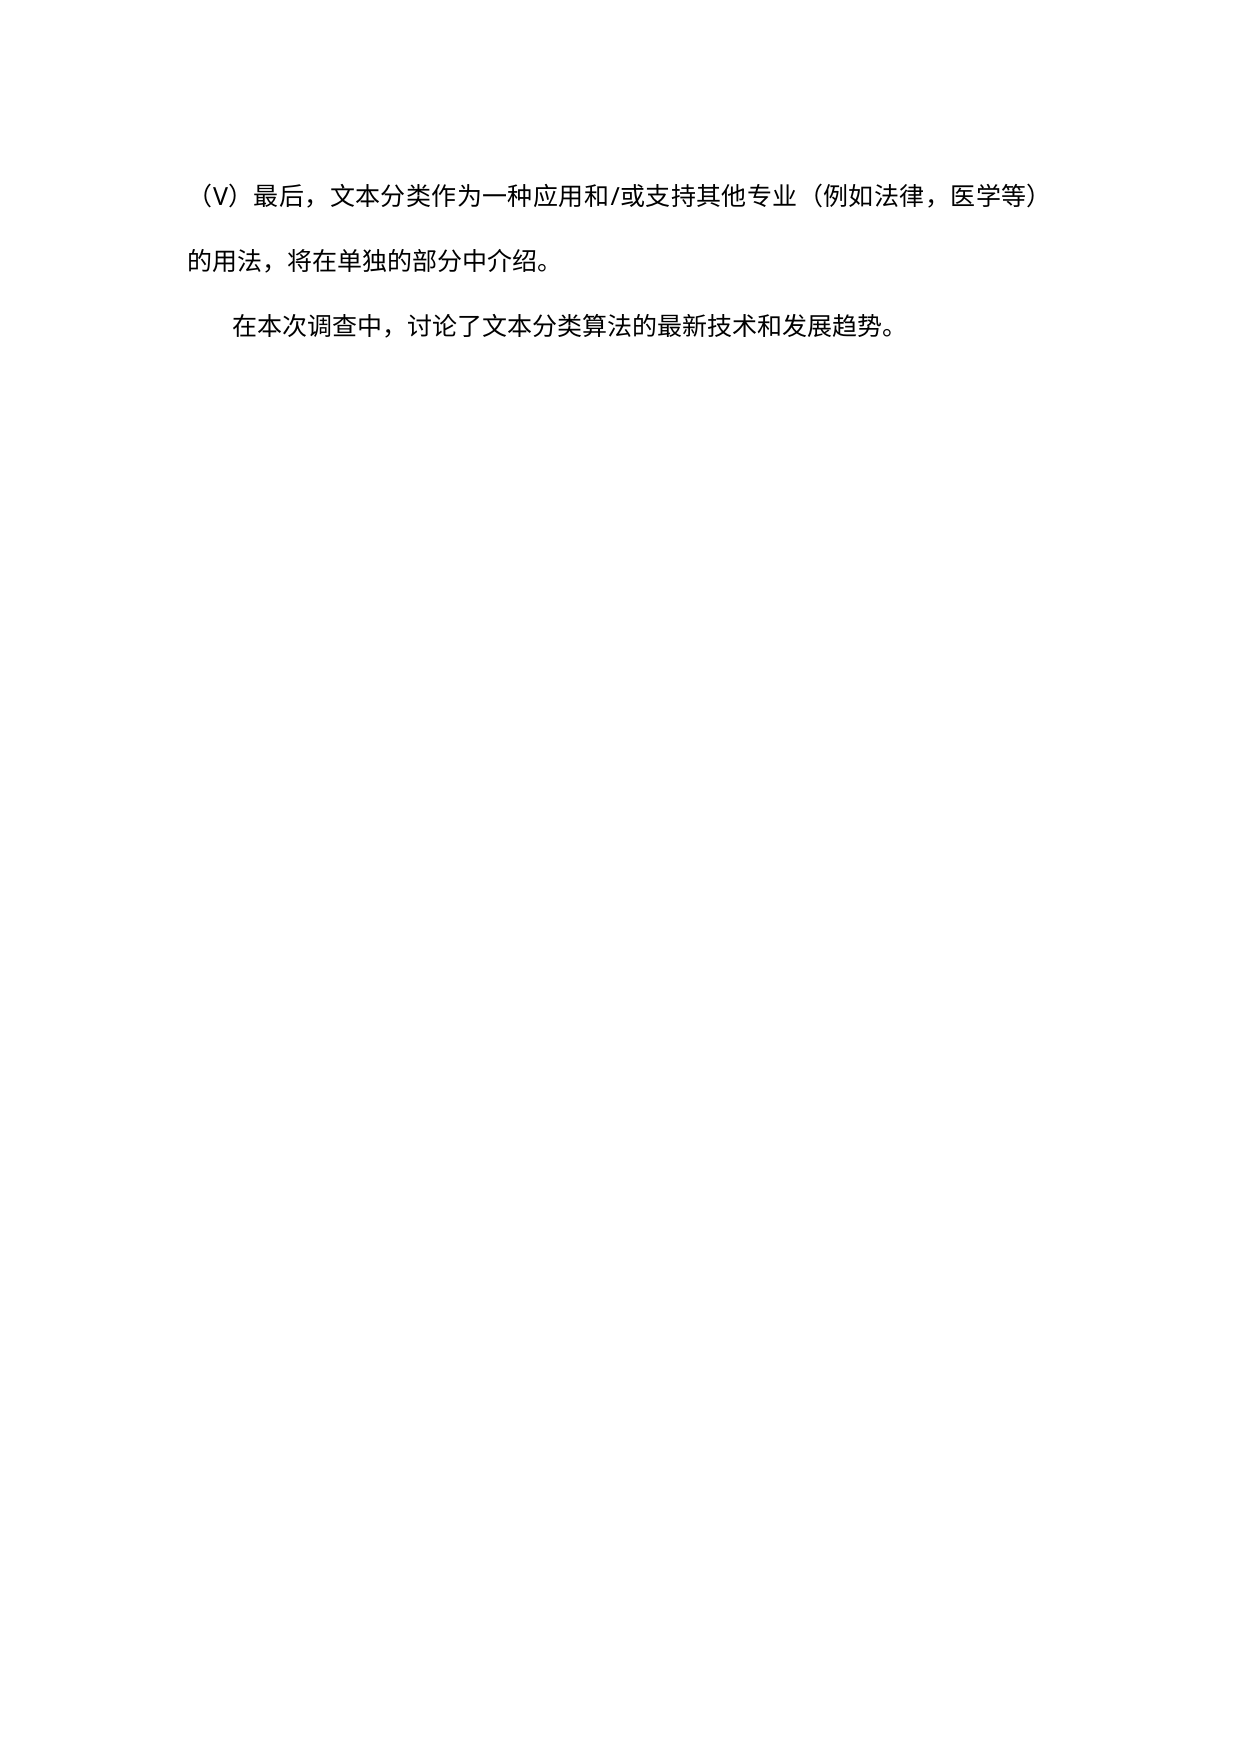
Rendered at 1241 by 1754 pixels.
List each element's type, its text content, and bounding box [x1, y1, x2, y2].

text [187, 162, 1053, 292]
text 在本次调查中，讨论了文本分类算法的最新技术和发展趋势。 [187, 292, 1053, 357]
